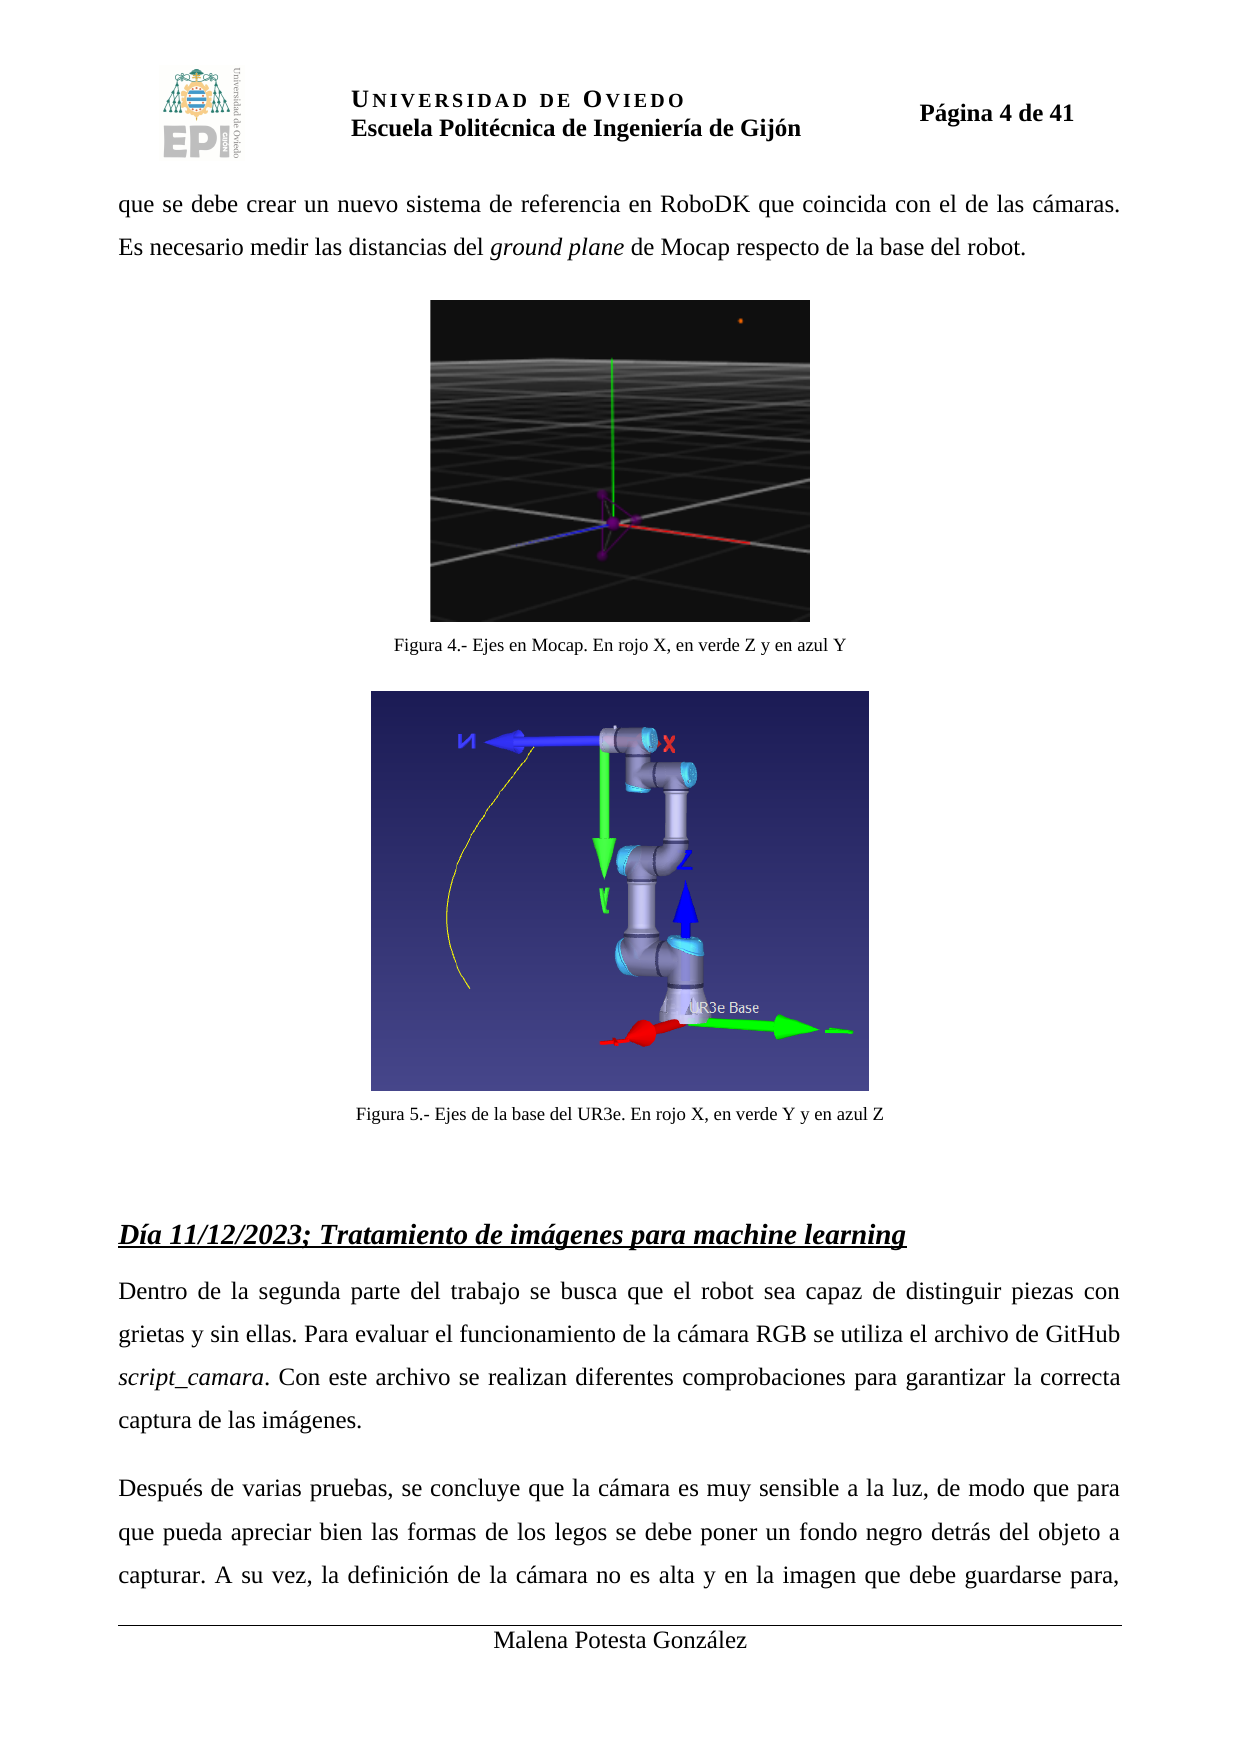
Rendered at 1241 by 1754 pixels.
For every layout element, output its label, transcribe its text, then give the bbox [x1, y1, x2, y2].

picture [371, 691, 869, 1091]
subtitle Día 11/12/2023; Tratamiento de imágenes para machine learning [118, 1217, 1122, 1251]
picture [430, 300, 810, 622]
picture [158, 65, 245, 161]
text Dentro de la segunda parte del trabajo se busca que el robot sea capaz de distinguir piezas con grietas y sin ellas. Para evaluar el funcionamiento de la cámara RGB se utiliza el archivo de GitHub script_camara. Con este archivo se realizan diferentes comprobaciones para garantizar la correcta captura de las imágenes. [118, 1276, 1122, 1434]
